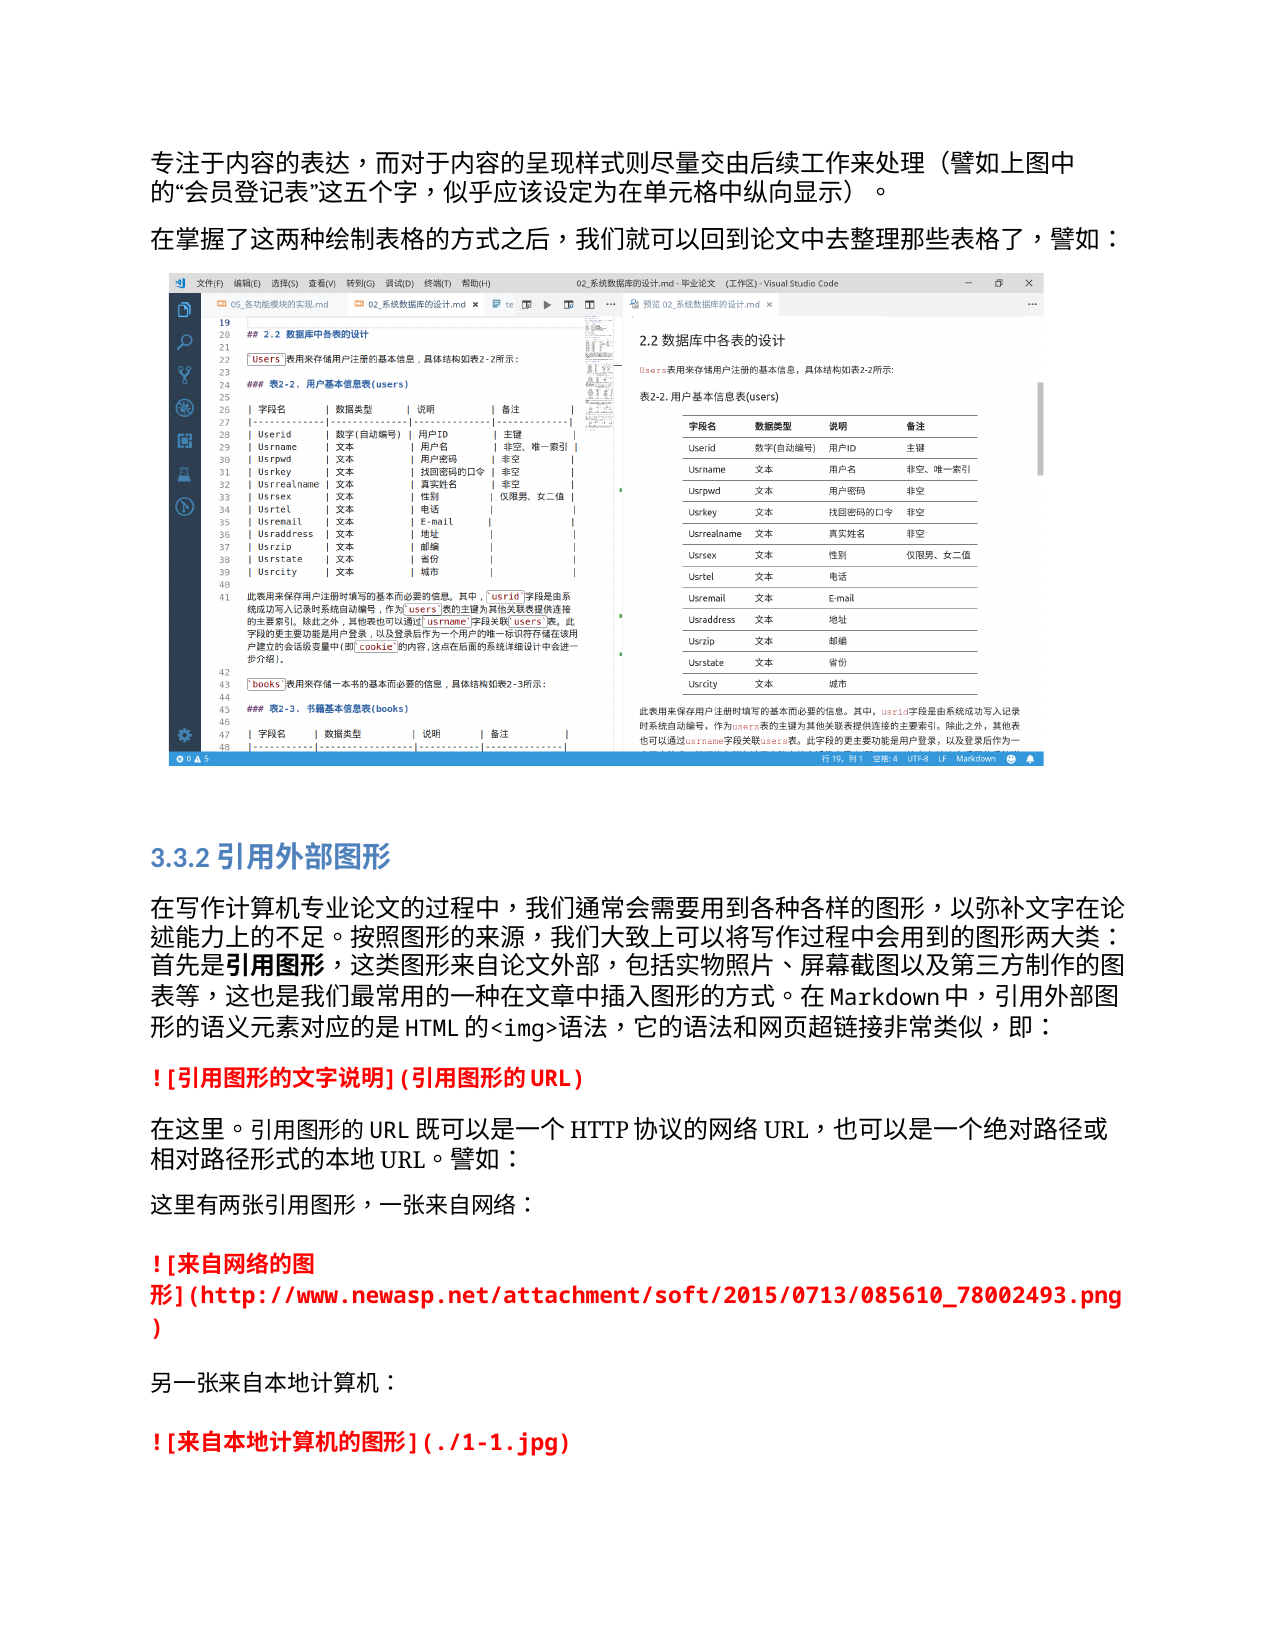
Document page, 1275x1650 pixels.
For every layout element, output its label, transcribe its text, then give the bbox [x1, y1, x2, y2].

text 在掌握了这两种绘制表格的方式之后，我们就可以回到论文中去整理那些表格了，譬如： [150, 226, 1125, 255]
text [150, 150, 1125, 207]
text 在这里。引用图形的URL既可以是一个HTTP协议的网络URL，也可以是一个绝对路径或相对路径形式的本地URL。譬如： [150, 1114, 1125, 1174]
text 这里有两张引用图形，一张来自网络： ![来自网络的图形](http://www.newasp.net/attachment/soft/2015/0713/085610_78002493.png) 另一张来自本地计算机： ![来自本地计算机的图形](./1-1.jpg) [150, 1193, 1125, 1457]
text 在写作计算机专业论文的过程中，我们通常会需要用到各种各样的图形，以弥补文字在论述能力上的不足。按照图形的来源，我们大致上可以将写作过程中会用到的图形两大类：首先是引用图形，这类图形来自论文外部，包括实物照片、屏幕截图以及第三方制作的图表等，这也是我们最常用的一种在文章中插入图形的方式。在Markdown中，引用外部图形的语义元素对应的是HTML的<img>语法，它的语法和网页超链接非常类似，即： [150, 895, 1125, 1043]
subtitle 3.3.2 引用外部图形 [150, 836, 1125, 876]
text ![引用图形的文字说明](引用图形的URL) [150, 1062, 1125, 1093]
picture [168, 273, 1044, 766]
